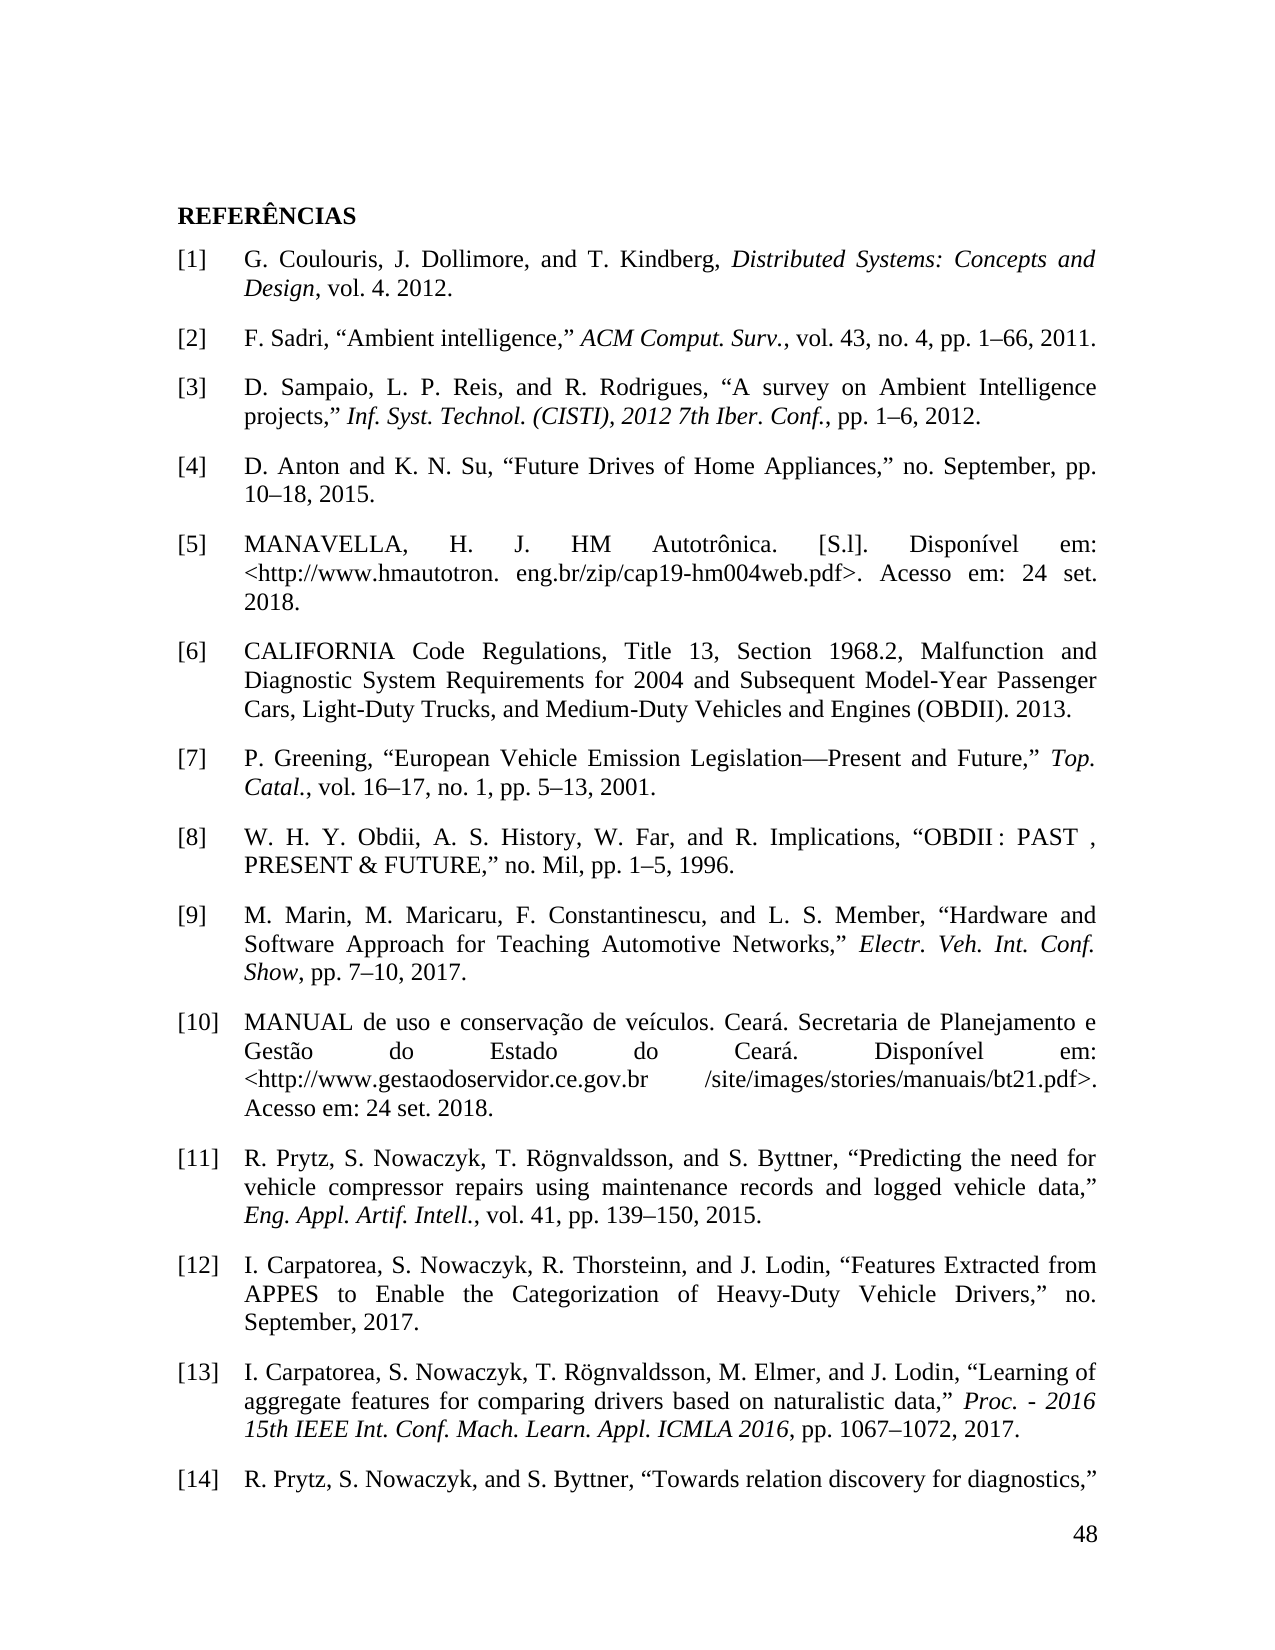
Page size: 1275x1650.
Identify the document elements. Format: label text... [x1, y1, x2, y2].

text [5] MANAVELLA, H. J. HM Autotrônica. [S.l]. Disponível em: <http://www.hmautotron. eng.br/zip/cap19-hm004web.pdf>. Acesso em: 24 set. 2018. [177, 529, 1098, 615]
text [10] MANUAL de uso e conservação de veículos. Ceará. Secretaria de Planejamento e Gestão do Estado do Ceará. Disponível em: <http://www.gestaodoservidor.ce.gov.br /site/images/stories/manuais/bt21.pdf>. Acesso em: 24 set. 2018. [177, 1007, 1098, 1122]
text [8] W. H. Y. Obdii, A. S. History, W. Far, and R. Implications, “OBDII : PAST , PRESENT & FUTURE,” no. Mil, pp. 1–5, 1996. [177, 822, 1098, 879]
text [3] D. Sampaio, L. P. Reis, and R. Rodrigues, “A survey on Ambient Intelligence projects,” Inf. Syst. Technol. (CISTI), 2012 7th Iber. Conf., pp. 1–6, 2012. [177, 372, 1098, 430]
text [11] R. Prytz, S. Nowaczyk, T. Rögnvaldsson, and S. Byttner, “Predicting the need for vehicle compressor repairs using maintenance records and logged vehicle data,” Eng. Appl. Artif. Intell., vol. 41, pp. 139–150, 2015. [177, 1143, 1098, 1229]
text [9] M. Marin, M. Maricaru, F. Constantinescu, and L. S. Member, “Hardware and Software Approach for Teaching Automotive Networks,” Electr. Veh. Int. Conf. Show, pp. 7–10, 2017. [177, 900, 1098, 986]
text [4] D. Anton and K. N. Su, “Future Drives of Home Appliances,” no. September, pp. 10–18, 2015. [177, 451, 1098, 508]
subtitle REFERÊNCIAS [177, 201, 1098, 230]
text [2] F. Sadri, “Ambient intelligence,” ACM Comput. Surv., vol. 43, no. 4, pp. 1–66, 2011. [177, 323, 1098, 352]
text [13] I. Carpatorea, S. Nowaczyk, T. Rögnvaldsson, M. Elmer, and J. Lodin, “Learning of aggregate features for comparing drivers based on naturalistic data,” Proc. - 2016 15th IEEE Int. Conf. Mach. Learn. Appl. ICMLA 2016, pp. 1067–1072, 2017. [177, 1357, 1098, 1443]
text [7] P. Greening, “European Vehicle Emission Legislation—Present and Future,” Top. Catal., vol. 16–17, no. 1, pp. 5–13, 2001. [177, 743, 1098, 801]
text [12] I. Carpatorea, S. Nowaczyk, R. Thorsteinn, and J. Lodin, “Features Extracted from APPES to Enable the Categorization of Heavy-Duty Vehicle Drivers,” no. September, 2017. [177, 1250, 1098, 1336]
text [177, 1464, 1098, 1493]
text [6] CALIFORNIA Code Regulations, Title 13, Section 1968.2, Malfunction and Diagnostic System Requirements for 2004 and Subsequent Model-Year Passenger Cars, Light-Duty Trucks, and Medium-Duty Vehicles and Engines (OBDII). 2013. [177, 636, 1098, 722]
text [1] G. Coulouris, J. Dollimore, and T. Kindberg, Distributed Systems: Concepts and Design, vol. 4. 2012. [177, 244, 1098, 302]
